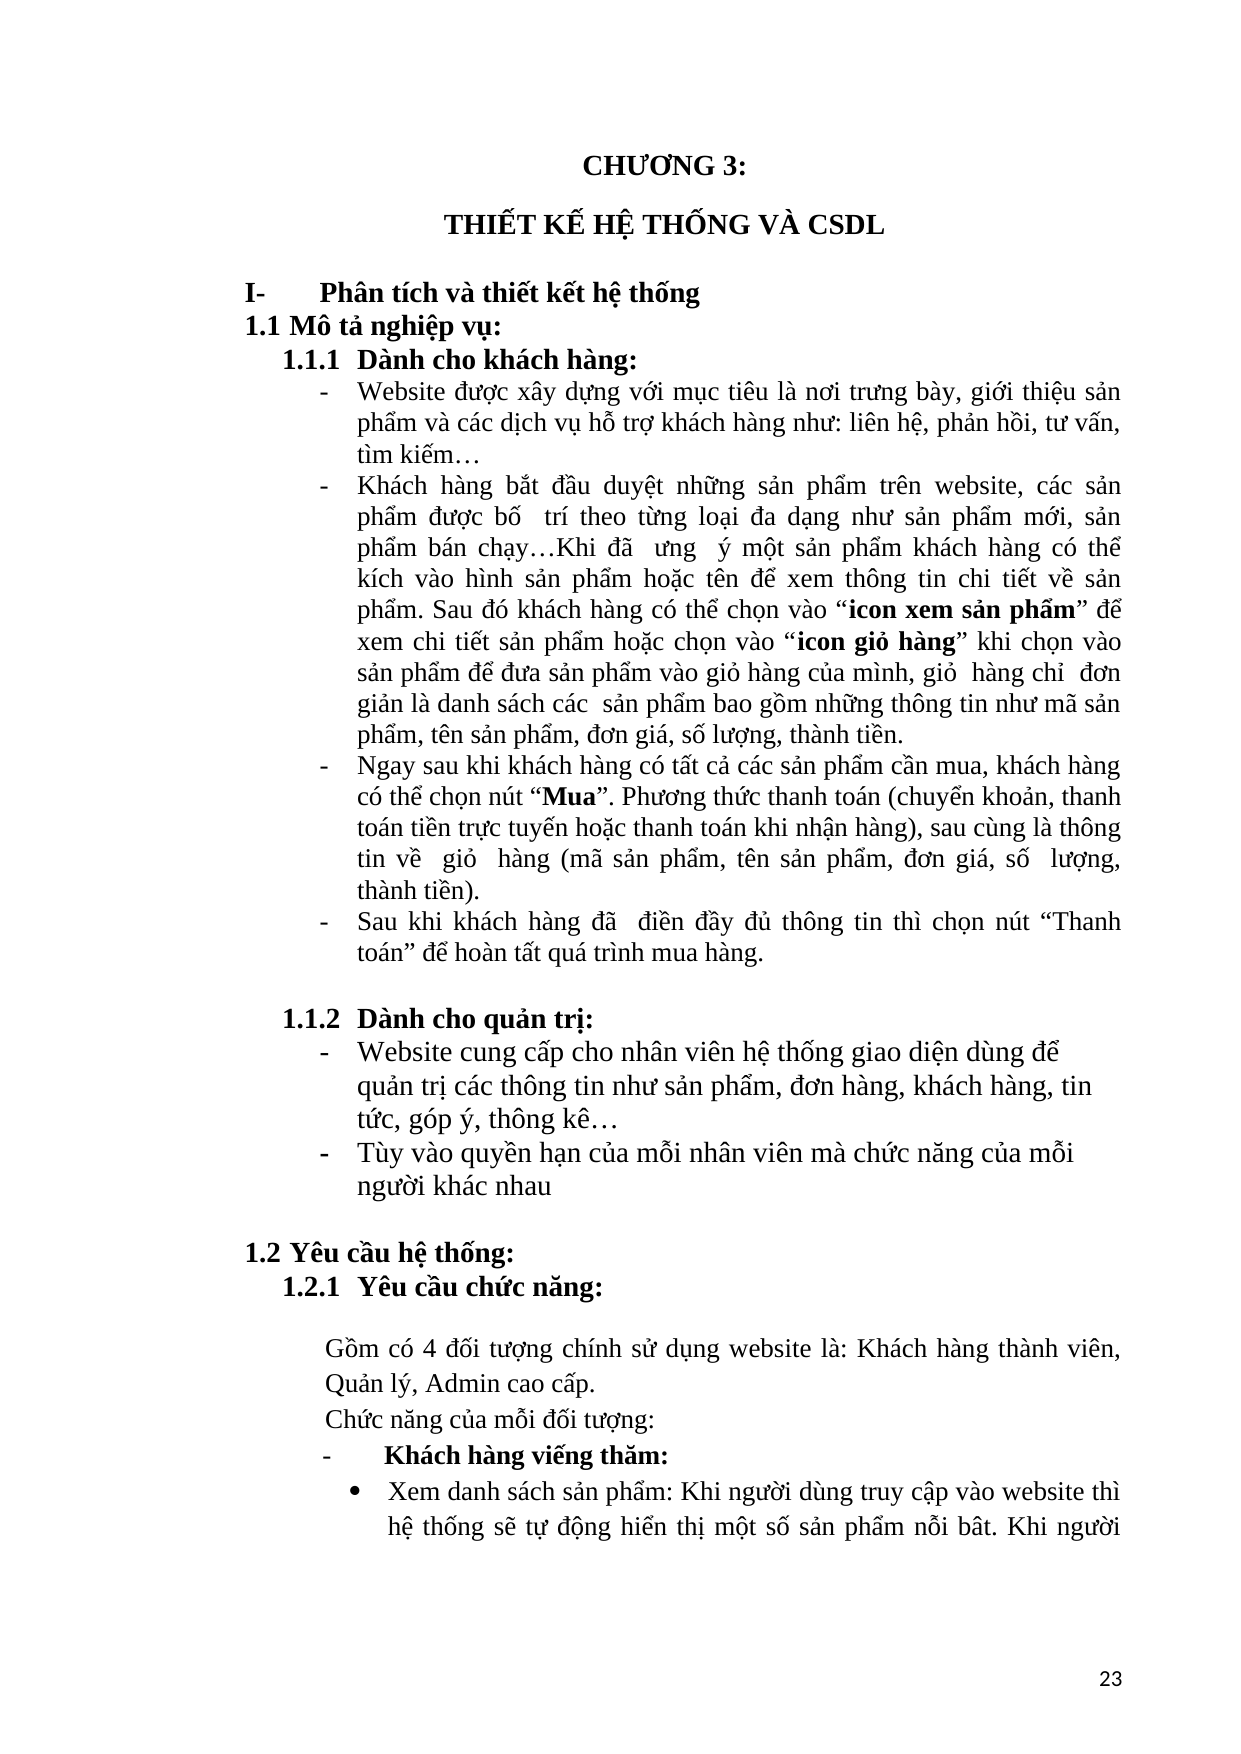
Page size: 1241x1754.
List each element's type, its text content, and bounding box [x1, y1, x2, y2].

text THIẾT KẾ HỆ THỐNG VÀ CSDL [207, 207, 1122, 241]
text CHƯƠNG 3: [207, 148, 1122, 181]
list Yêu cầu chức năng: [282, 1269, 1122, 1303]
list Ngay sau khi khách hàng có tất cả các sản phẩm cần mua, khách hàng có thể chọn nút “Mua”. Phương thức thanh toán (chuyển khoản, thanh toán tiền trực tuyến hoặc thanh toán khi nhận hàng), sau cùng là thông tin về giỏ hàng (mã sản phẩm, tên sản phẩm, đơn giá, số lượng, thành tiền). [319, 749, 1122, 905]
list Tùy vào quyền hạn của mỗi nhân viên mà chức năng của mỗi người khác nhau [319, 1135, 1122, 1202]
list Sau khi khách hàng đã điền đầy đủ thông tin thì chọn nút “Thanh toán” để hoàn tất quá trình mua hàng. [319, 905, 1122, 967]
list Dành cho khách hàng: [282, 342, 1122, 375]
text - Khách hàng viếng thăm: [322, 1439, 1122, 1470]
list Yêu cầu hệ thống: [244, 1236, 1122, 1269]
list Dành cho quản trị: [282, 1001, 1122, 1034]
list Mô tả nghiệp vụ: [244, 308, 1122, 342]
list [350, 1475, 1122, 1542]
list Khách hàng bắt đầu duyệt những sản phẩm trên website, các sản phẩm được bố trí theo từng loại đa dạng như sản phẩm mới, sản phẩm bán chạy…Khi đã ưng ý một sản phẩm khách hàng có thể kích vào hình sản phẩm hoặc tên để xem thông tin chi tiết về sản phẩm. Sau đó khách hàng có thể chọn vào “icon xem sản phẩm” để xem chi tiết sản phẩm hoặc chọn vào “icon giỏ hàng” khi chọn vào sản phẩm để đưa sản phẩm vào giỏ hàng của mình, giỏ hàng chỉ đơn giản là danh sách các sản phẩm bao gồm những thông tin như mã sản phẩm, tên sản phẩm, đơn giá, số lượng, thành tiền. [319, 469, 1122, 749]
list Website cung cấp cho nhân viên hệ thống giao diện dùng để quản trị các thông tin như sản phẩm, đơn hàng, khách hàng, tin tức, góp ý, thông kê… [319, 1034, 1122, 1135]
text Chức năng của mỗi đối tượng: [325, 1403, 1122, 1434]
list Phân tích và thiết kết hệ thống [244, 275, 1122, 308]
text Gồm có 4 đối tượng chính sử dụng website là: Khách hàng thành viên, Quản lý, Admin cao cấp. [325, 1332, 1122, 1399]
list Website được xây dựng với mục tiêu là nơi trưng bày, giới thiệu sản phẩm và các dịch vụ hỗ trợ khách hàng như: liên hệ, phản hồi, tư vấn, tìm kiếm… [319, 375, 1122, 469]
